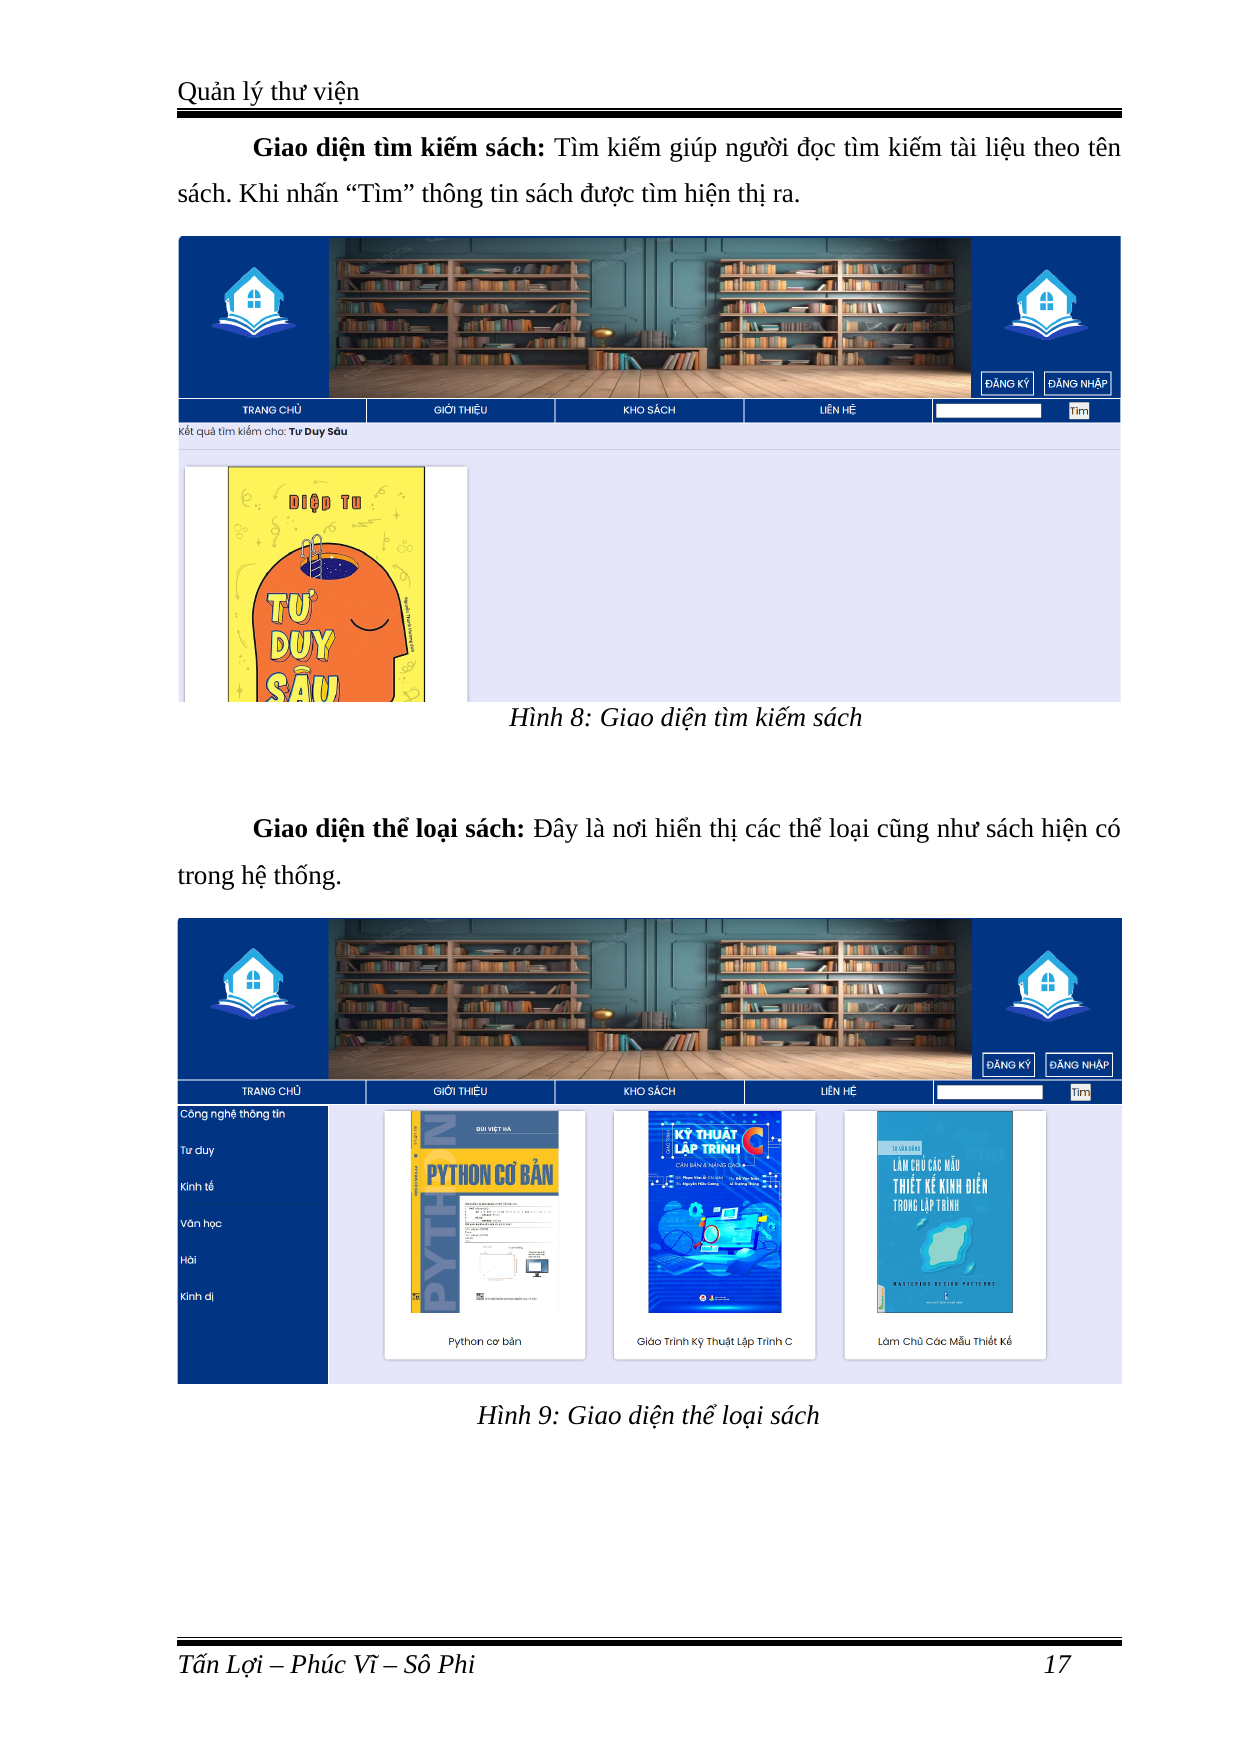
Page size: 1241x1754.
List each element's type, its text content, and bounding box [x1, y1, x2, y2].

picture [178, 236, 1121, 702]
text Giao diện thể loại sách: Đây là nơi hiển thị các thể loại cũng như sách hiện có trong hệ thống. [177, 813, 1122, 890]
picture [177, 918, 1122, 1384]
text Giao diện tìm kiếm sách: Tìm kiếm giúp người đọc tìm kiếm tài liệu theo tên sách. Khi nhấn “Tìm” thông tin sách được tìm hiện thị ra. [177, 131, 1122, 208]
text Hình 9: Giao diện thể loại sách [177, 1399, 1122, 1430]
text Hình 8: Giao diện tìm kiếm sách [177, 701, 1122, 733]
